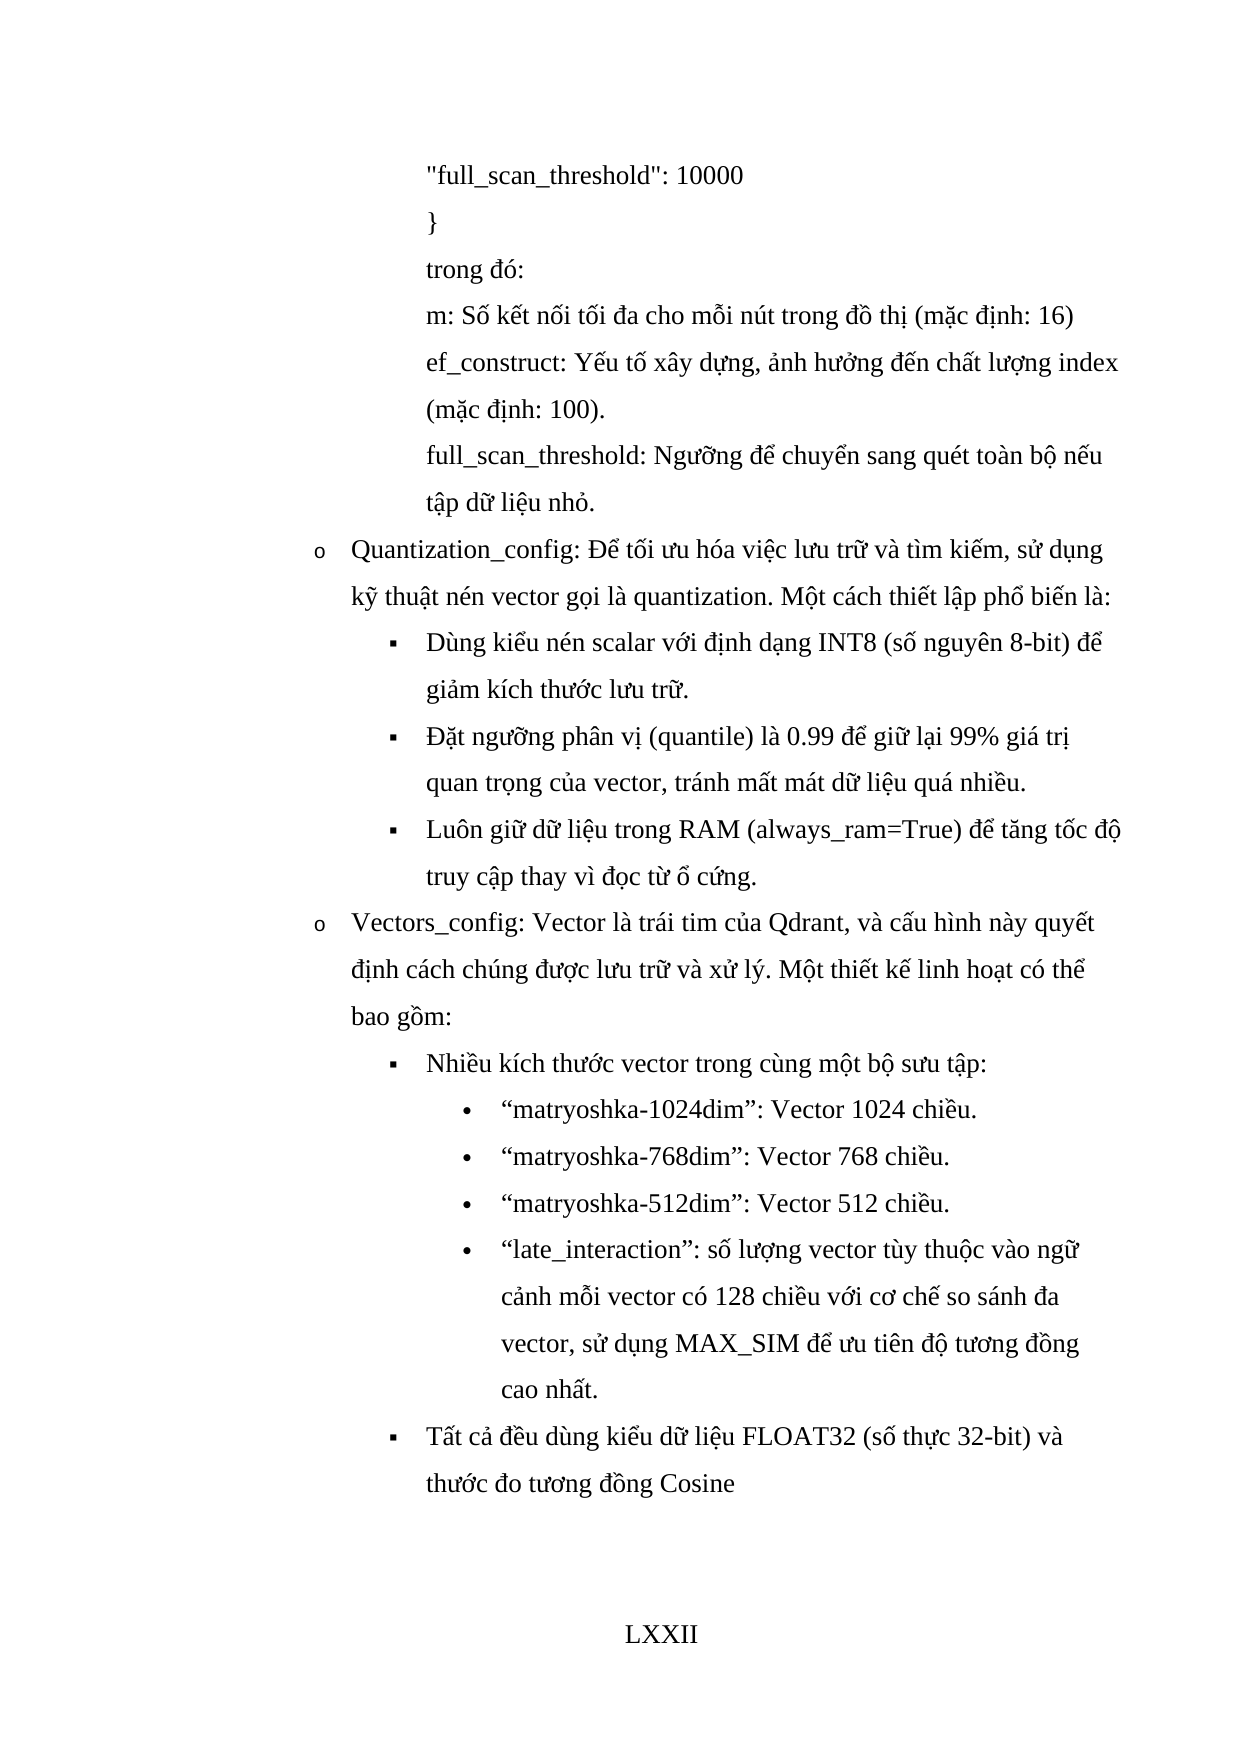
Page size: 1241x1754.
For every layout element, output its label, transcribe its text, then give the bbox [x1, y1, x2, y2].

text m: Số kết nối tối đa cho mỗi nút trong đồ thị (mặc định: 16) [426, 299, 1122, 331]
list Luôn giữ dữ liệu trong RAM (always_ram=True) để tăng tốc độ truy cập thay vì đọc từ ổ cứng. [388, 813, 1122, 891]
list “matryoshka-512dim”: Vector 512 chiều. [463, 1187, 1122, 1218]
text trong đó: [426, 253, 1122, 284]
list “matryoshka-1024dim”: Vector 1024 chiều. [463, 1094, 1122, 1125]
text } [426, 206, 1122, 237]
list Vectors_config: Vector là trái tim của Qdrant, và cấu hình này quyết định cách chúng được lưu trữ và xử lý. Một thiết kế linh hoạt có thể bao gồm: [313, 907, 1122, 1031]
list “late_interaction”: số lượng vector tùy thuộc vào ngữ cảnh mỗi vector có 128 chiều với cơ chế so sánh đa vector, sử dụng MAX_SIM để ưu tiên độ tương đồng cao nhất. [463, 1234, 1122, 1405]
text full_scan_threshold: Ngưỡng để chuyển sang quét toàn bộ nếu tập dữ liệu nhỏ. [426, 439, 1122, 517]
list Tất cả đều dùng kiểu dữ liệu FLOAT32 (số thực 32-bit) và thước đo tương đồng Cosine [388, 1420, 1122, 1498]
text "full_scan_threshold": 10000 [426, 159, 1122, 191]
list Quantization_config: Để tối ưu hóa việc lưu trữ và tìm kiếm, sử dụng kỹ thuật nén vector gọi là quantization. Một cách thiết lập phổ biến là: [313, 533, 1122, 611]
list Nhiều kích thước vector trong cùng một bộ sưu tập: [388, 1047, 1122, 1078]
list “matryoshka-768dim”: Vector 768 chiều. [463, 1140, 1122, 1171]
list Đặt ngưỡng phân vị (quantile) là 0.99 để giữ lại 99% giá trị quan trọng của vector, tránh mất mát dữ liệu quá nhiều. [388, 720, 1122, 798]
list Dùng kiểu nén scalar với định dạng INT8 (số nguyên 8-bit) để giảm kích thước lưu trữ. [388, 627, 1122, 704]
text ef_construct: Yếu tố xây dựng, ảnh hưởng đến chất lượng index (mặc định: 100). [426, 346, 1122, 424]
